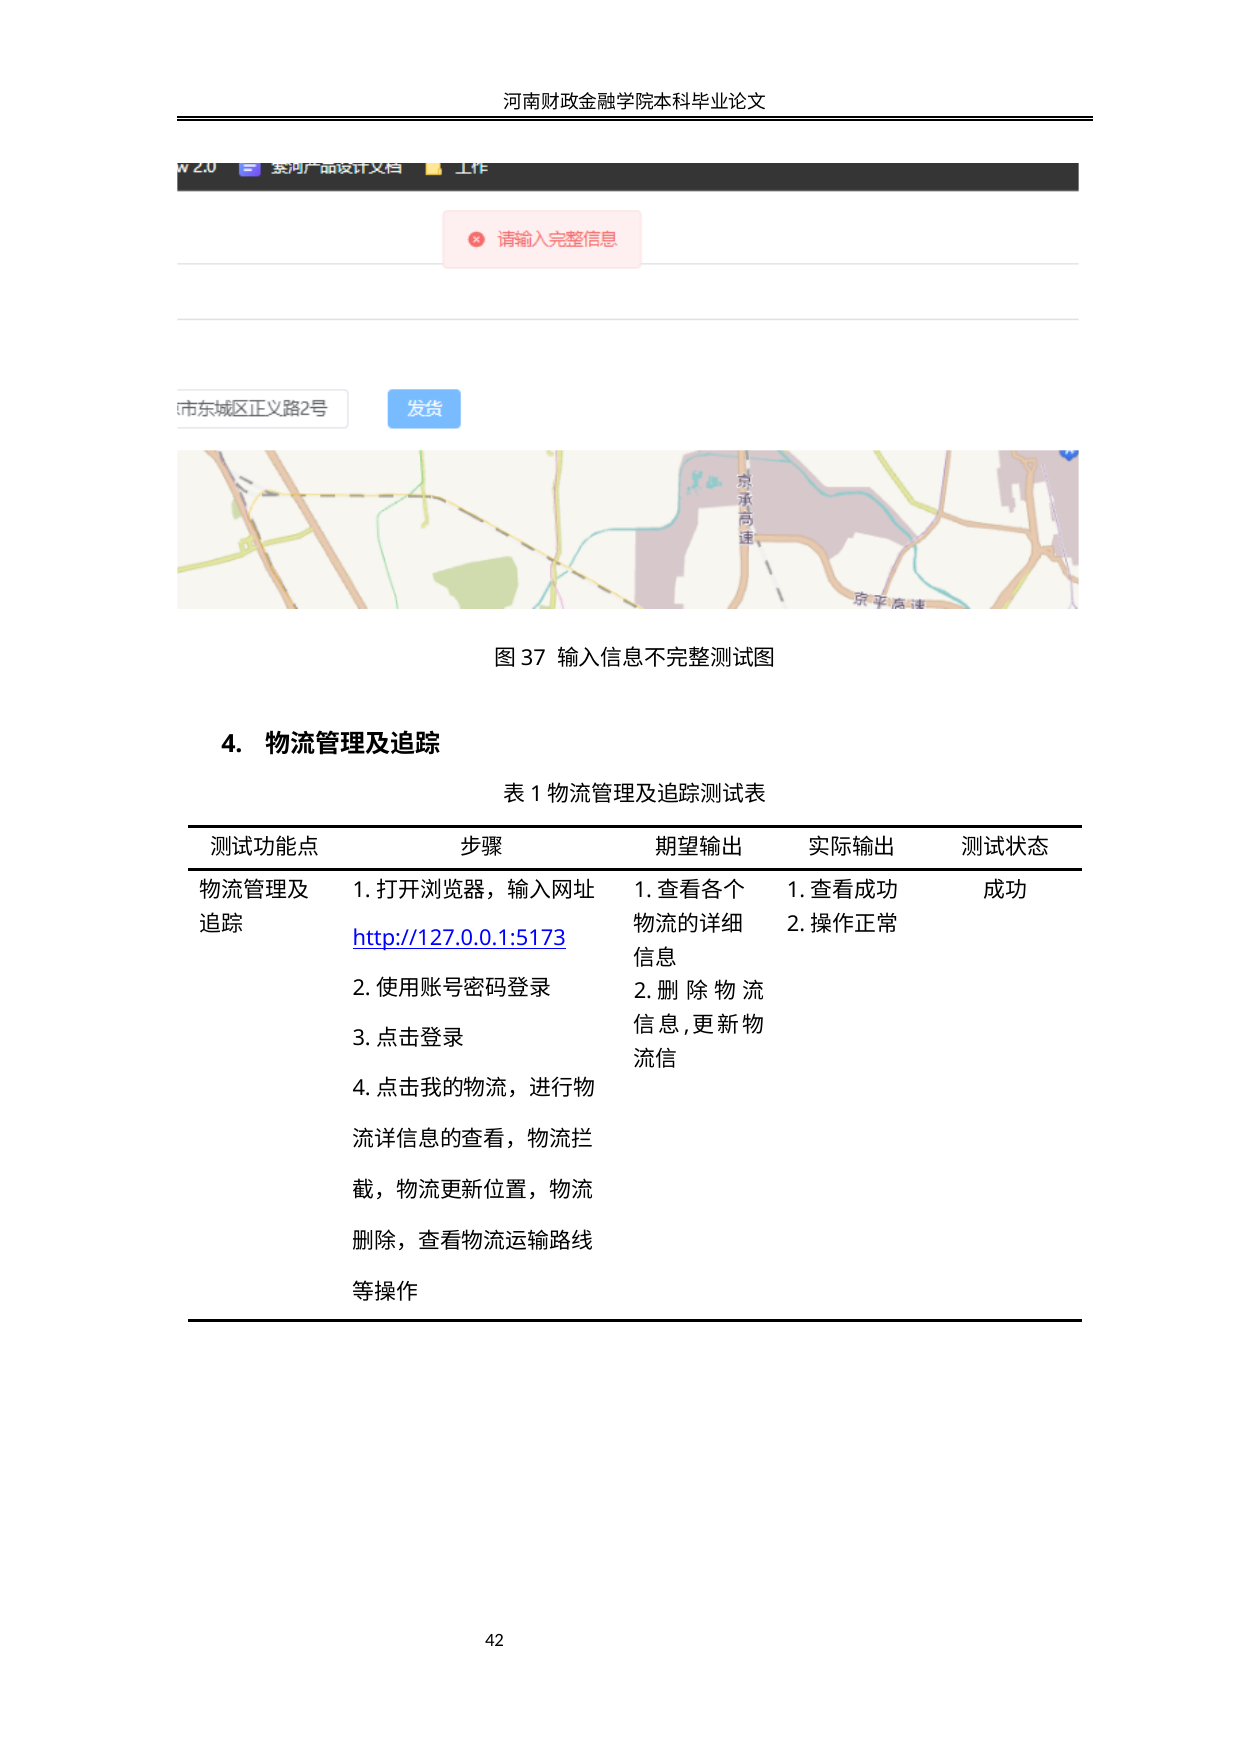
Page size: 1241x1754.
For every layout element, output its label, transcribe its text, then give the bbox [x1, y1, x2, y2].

table_cell 成功 [928, 871, 1082, 1319]
table_header 步骤 [341, 828, 622, 867]
table_header 期望输出 [622, 828, 775, 867]
table_cell 查看各个物流的详细信息 删除物流信息,更新物流信 [622, 871, 775, 1319]
table_cell 物流管理及追踪 [188, 871, 341, 1319]
table_header 实际输出 [775, 828, 928, 867]
picture [177, 163, 1079, 609]
text 图37 输入信息不完整测试图 [177, 639, 1093, 673]
table_header 测试功能点 [188, 828, 341, 867]
table_cell 打开浏览器，输入网址 http://127.0.0.1:5173 使用账号密码登录 点击登录 点击我的物流，进行物流详信息的查看，物流拦截，物流更新位置，物流删除，查看物流运输路线等操作 [341, 871, 622, 1319]
table_cell 查看成功 操作正常 [775, 871, 928, 1319]
table_header 测试状态 [928, 828, 1082, 867]
list 物流管理及追踪 [177, 707, 1093, 775]
